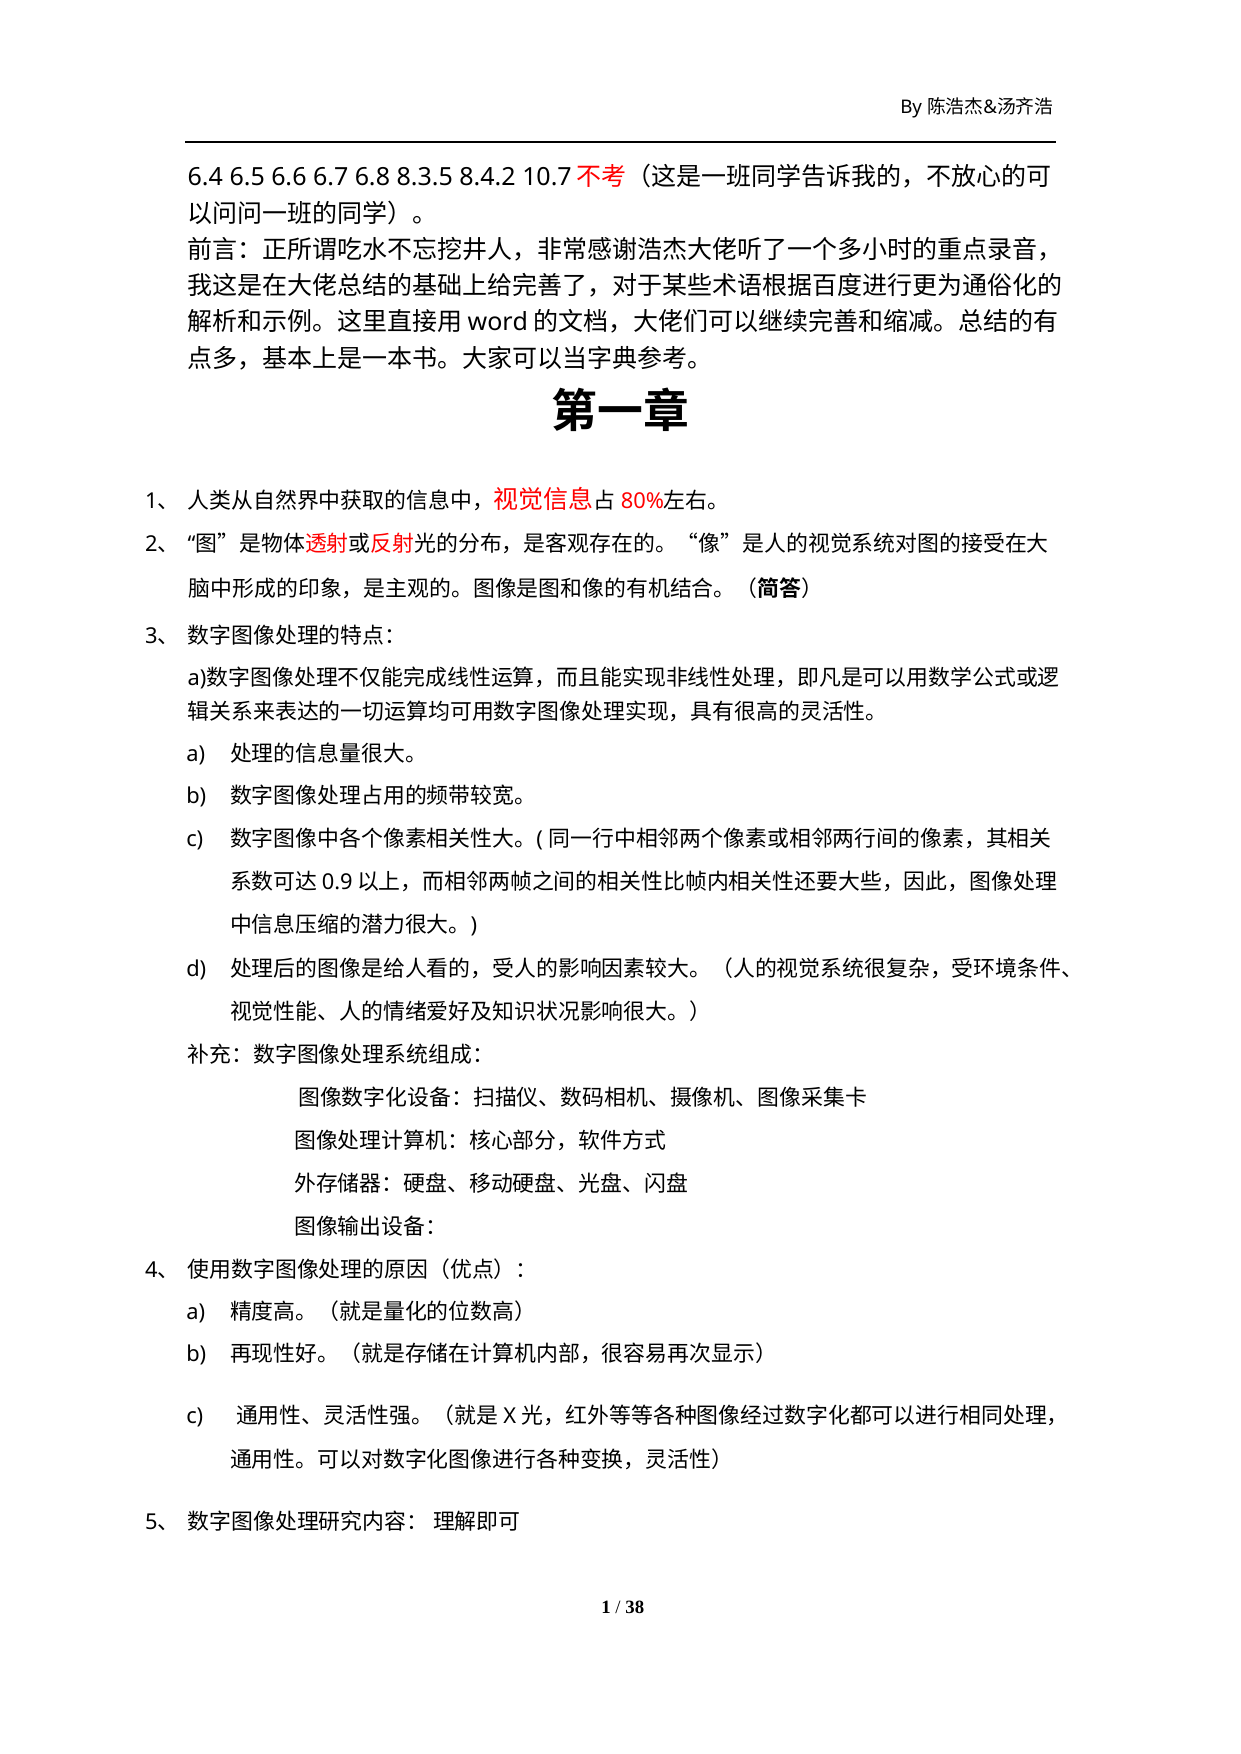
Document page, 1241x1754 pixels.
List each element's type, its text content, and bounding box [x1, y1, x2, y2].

text 6.4 6.5 6.6 6.7 6.8 8.3.5 8.4.2 10.7不考（这是一班同学告诉我的，不放心的可以问问一班的同学）。 [187, 157, 1064, 229]
text 图像数字化设备：扫描仪、数码相机、摄像机、图像采集卡 [188, 1080, 1064, 1111]
list 人类从自然界中获取的信息中，视觉信息占 80%左右。 [145, 479, 1064, 516]
list “图”是物体透射或反射光的分布，是客观存在的。“像”是人的视觉系统对图的接受在大脑中形成的印象，是主观的。图像是图和像的有机结合。（简答） [145, 526, 1064, 603]
list 处理的信息量很大。 [186, 736, 1064, 768]
list 数字图像中各个像素相关性大。( 同一行中相邻两个像素或相邻两行间的像素，其相关系数可达0.9以上，而相邻两帧之间的相关性比帧内相关性还要大些，因此，图像处理中信息压缩的潜力很大。) [186, 821, 1064, 939]
list 数字图像处理研究内容： 理解即可 [145, 1504, 1064, 1536]
list 再现性好。（就是存储在计算机内部，很容易再次显示） [186, 1336, 1064, 1367]
text 补充：数字图像处理系统组成： [187, 1037, 1064, 1068]
text 前言：正所谓吃水不忘挖井人，非常感谢浩杰大佬听了一个多小时的重点录音，我这是在大佬总结的基础上给完善了，对于某些术语根据百度进行更为通俗化的解析和示例。这里直接用word的文档，大佬们可以继续完善和缩减。总结的有点多，基本上是一本书。大家可以当字典参考。 [187, 229, 1064, 374]
list 通用性、灵活性强。（就是 X 光，红外等等各种图像经过数字化都可以进行相同处理，通用性。可以对数字化图像进行各种变换，灵活性） [186, 1398, 1064, 1473]
subtitle 第一章 [187, 374, 1052, 441]
list 处理后的图像是给人看的，受人的影响因素较大。（人的视觉系统很复杂，受环境条件、视觉性能、人的情绪爱好及知识状况影响很大。） [186, 951, 1064, 1025]
list 数字图像处理占用的频带较宽。 [186, 778, 1064, 810]
text 图像输出设备： [187, 1209, 1064, 1240]
text 图像处理计算机：核心部分，软件方式 [187, 1123, 1064, 1154]
list 使用数字图像处理的原因（优点）： [145, 1252, 1064, 1283]
list 数字图像处理的特点： [145, 618, 1064, 649]
text 外存储器：硬盘、移动硬盘、光盘、闪盘 [187, 1166, 1064, 1197]
text a)数字图像处理不仅能完成线性运算，而且能实现非线性处理，即凡是可以用数学公式或逻辑关系来表达的一切运算均可用数字图像处理实现，具有很高的灵活性。 [187, 659, 1064, 726]
list 精度高。（就是量化的位数高） [186, 1294, 1064, 1325]
